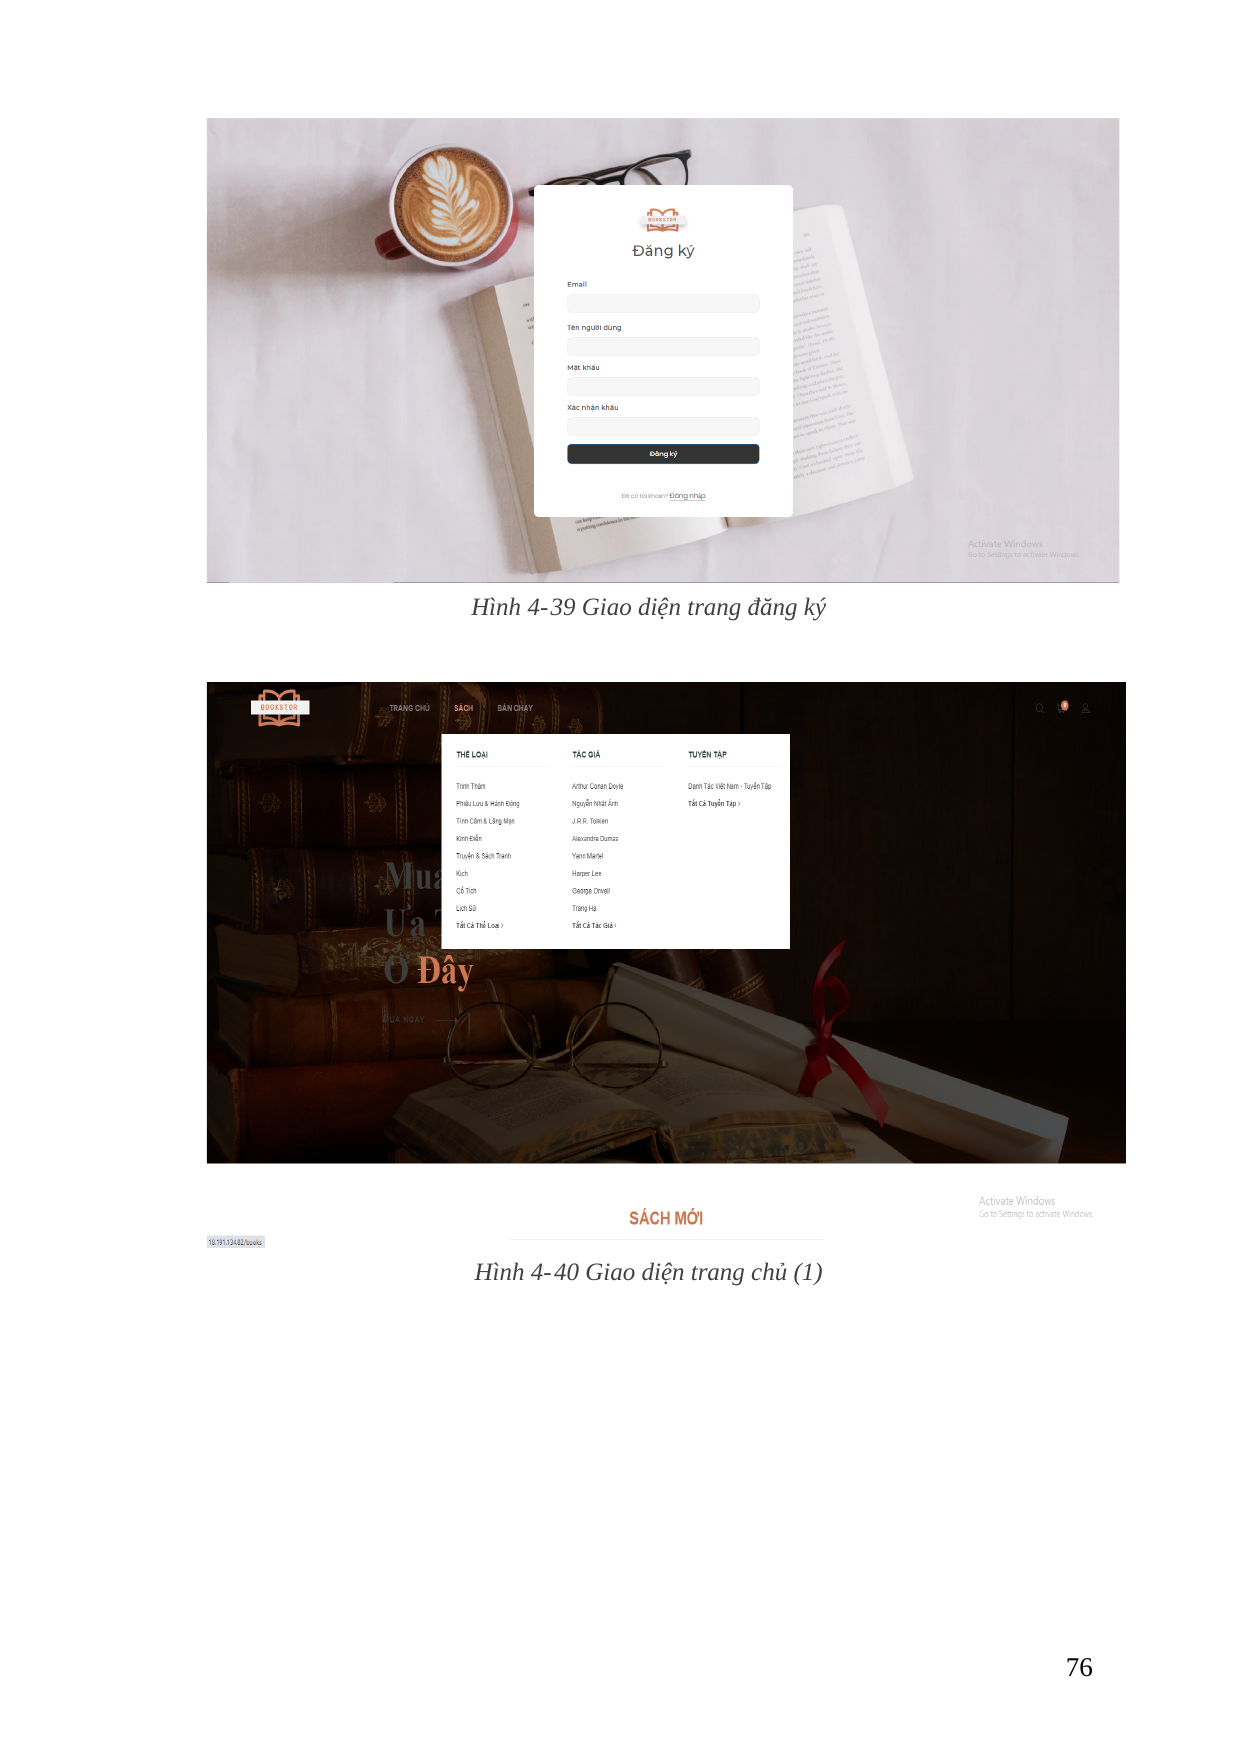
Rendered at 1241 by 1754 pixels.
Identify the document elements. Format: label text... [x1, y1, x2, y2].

picture [206, 682, 1126, 1248]
picture [206, 118, 1120, 583]
